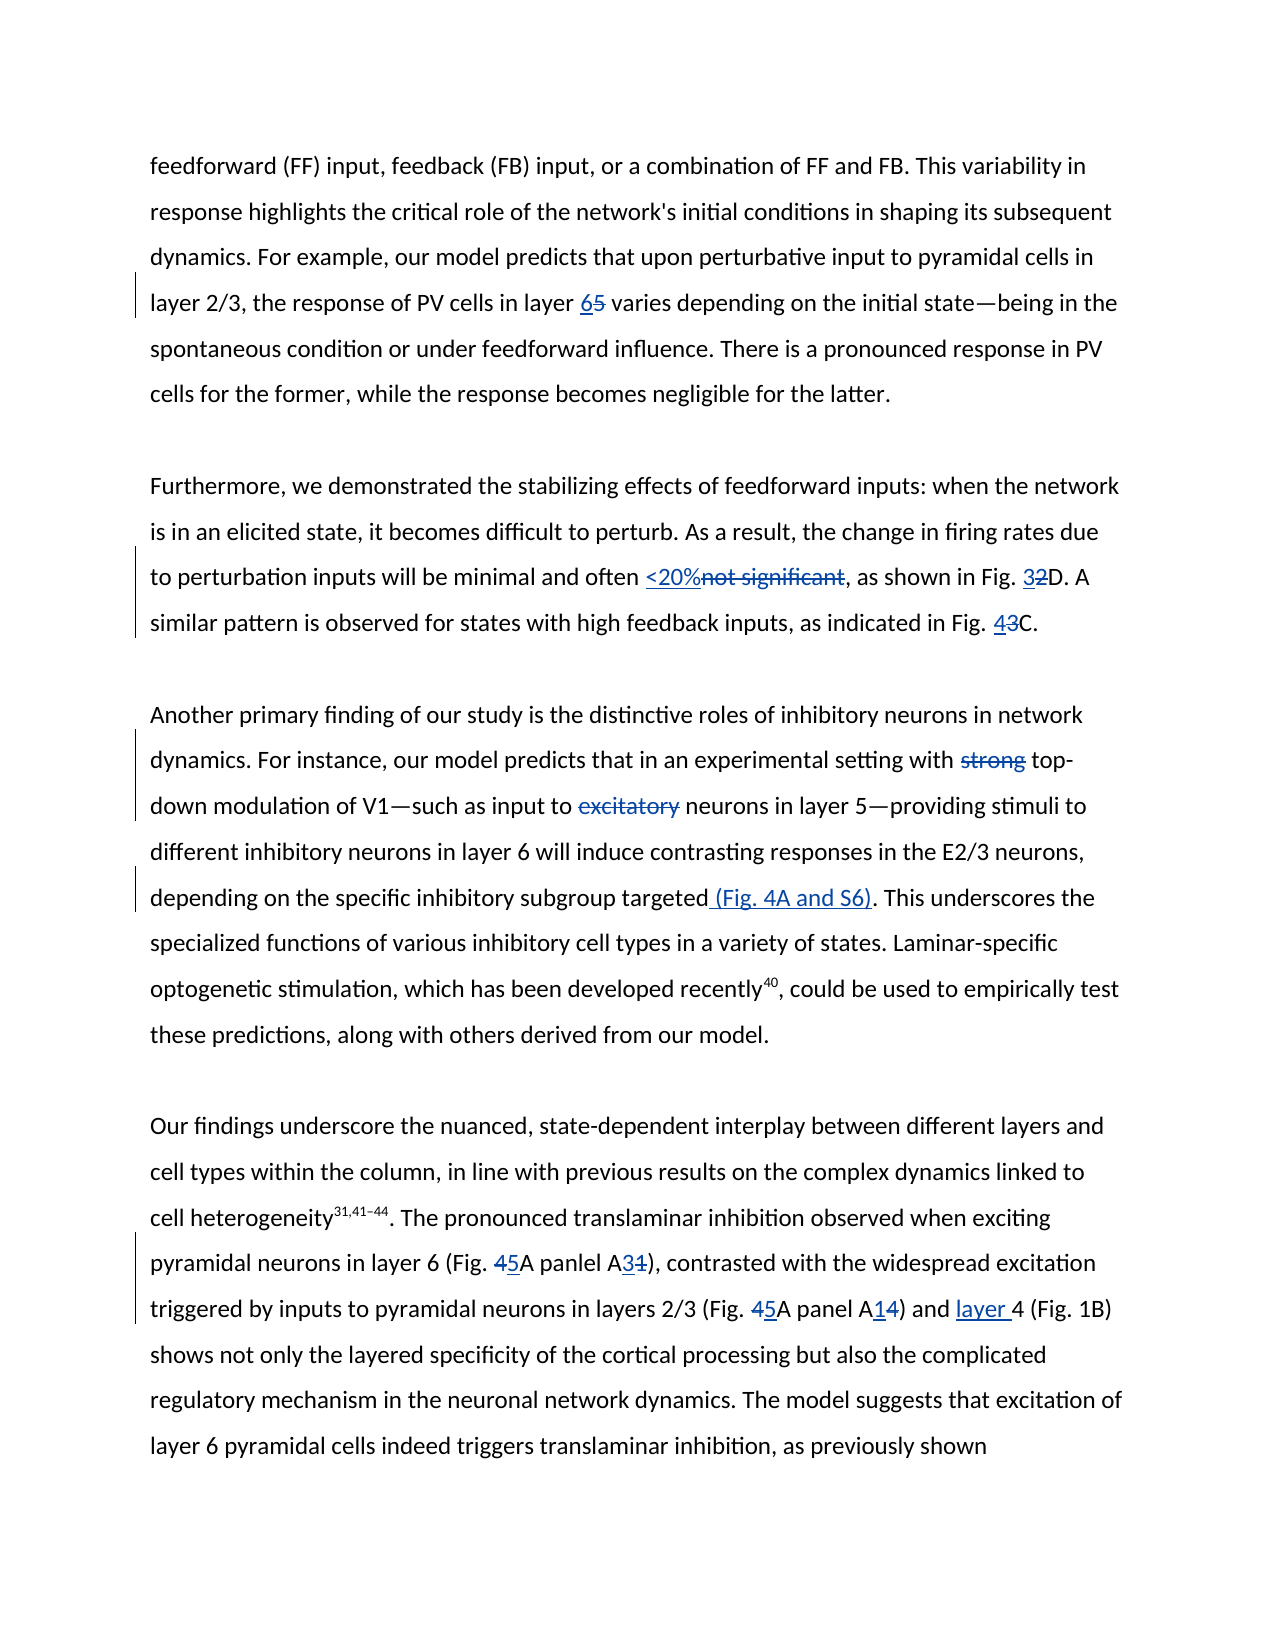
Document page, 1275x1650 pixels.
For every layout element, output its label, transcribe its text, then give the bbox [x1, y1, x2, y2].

text Furthermore, we demonstrated the stabilizing effects of feedforward inputs: when the network is in an elicited state, it becomes difficult to perturb. As a result, the change in firing rates due to perturbation inputs will be minimal and often , as shown in Fig. D. A similar pattern is observed for states with high feedback inputs, as indicated in Fig. C. [150, 470, 1125, 638]
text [150, 1110, 1125, 1461]
text Another primary finding of our study is the distinctive roles of inhibitory neurons in network dynamics. For instance, our model predicts that in an experimental setting with top-down modulation of V1—such as input to neurons in layer 5—providing stimuli to different inhibitory neurons in layer 6 will induce contrasting responses in the E2/3 neurons, depending on the specific inhibitory subgroup targeted. This underscores the specialized functions of various inhibitory cell types in a variety of states. Laminar-specific optogenetic stimulation, which has been developed recently40, could be used to empirically test these predictions, along with others derived from our model. [150, 699, 1125, 1049]
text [150, 150, 1125, 409]
